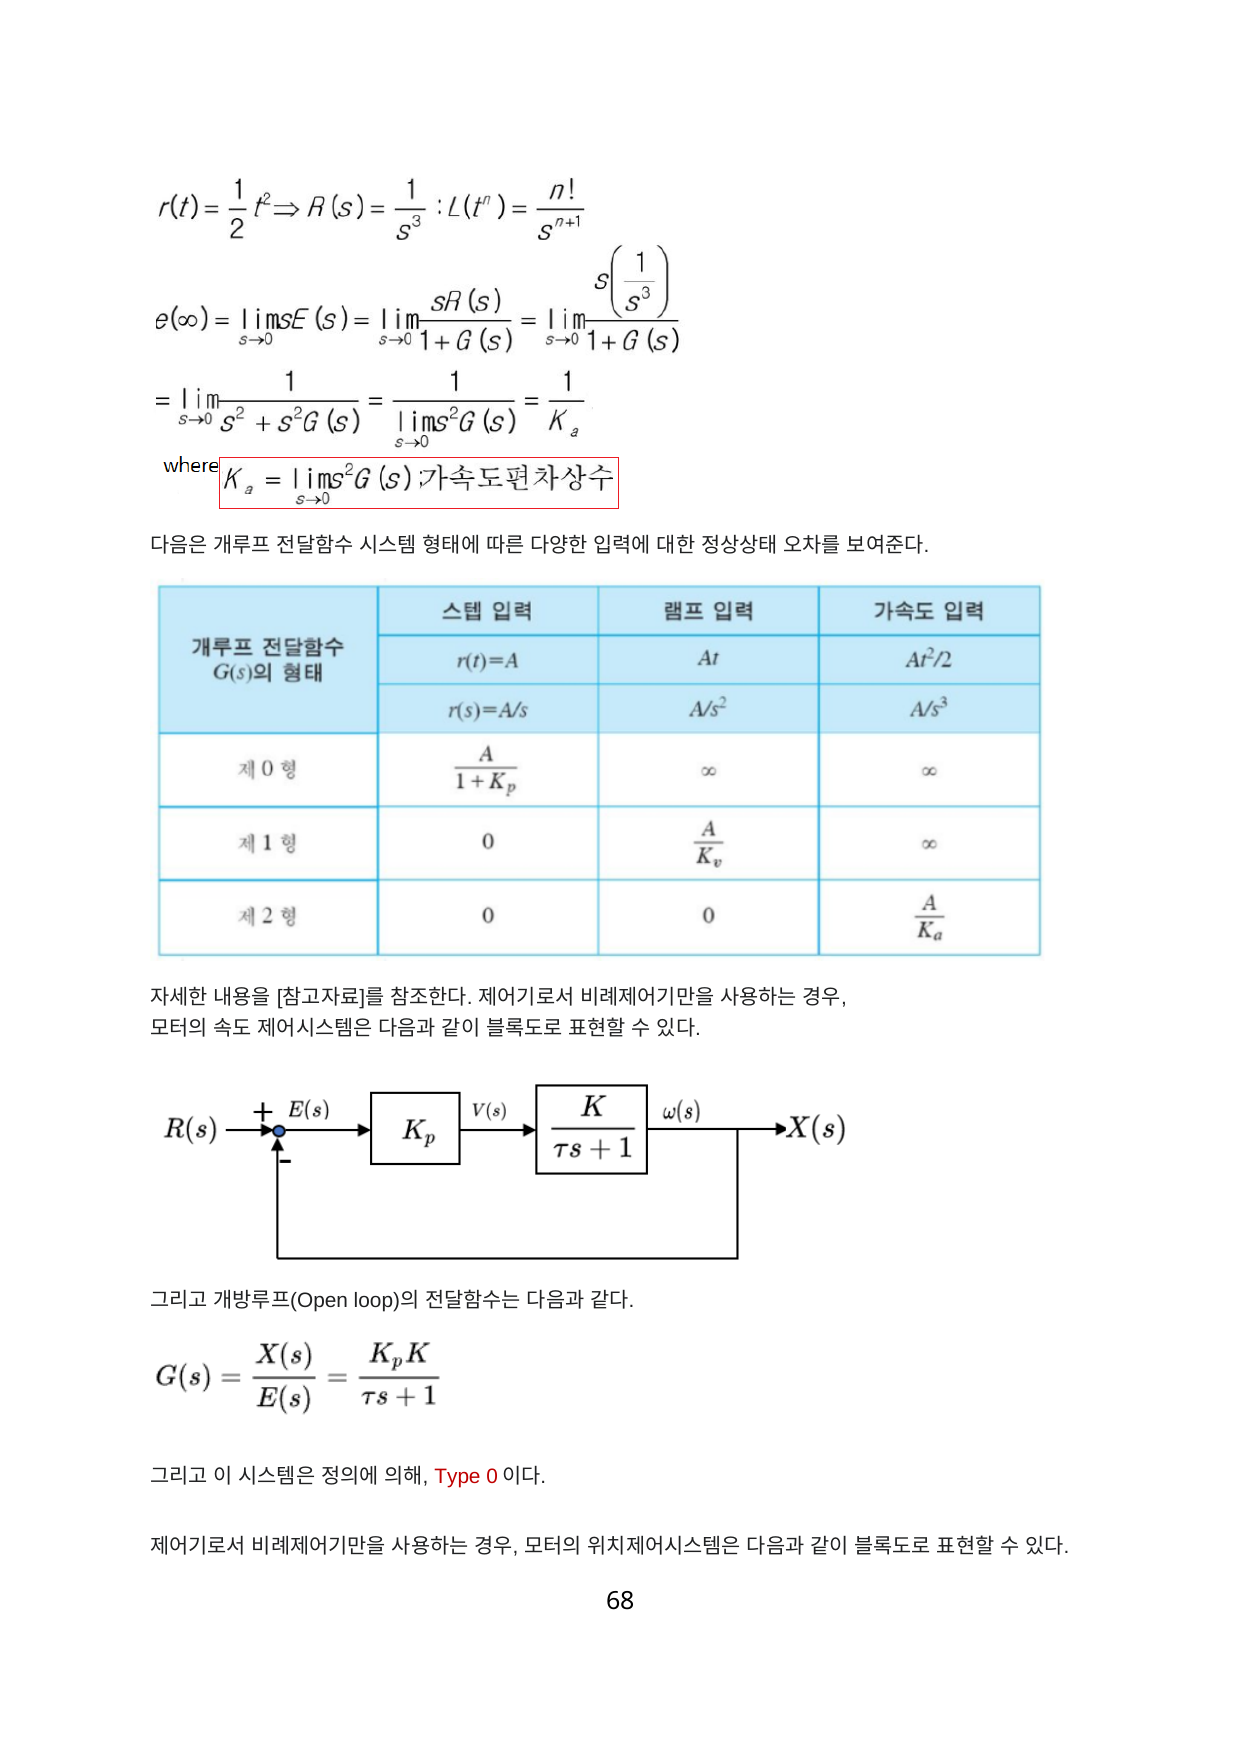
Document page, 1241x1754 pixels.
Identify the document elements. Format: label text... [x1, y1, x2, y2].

picture [150, 578, 1045, 961]
picture [150, 1333, 440, 1420]
text 다음은 개루프 전달함수 시스템 형태에 따른 다양한 입력에 대한 정상상태 오차를 보여준다. [150, 529, 1090, 559]
text 그리고 개방루프(Open loop)의 전달함수는 다음과 같다. [150, 1283, 1090, 1313]
text 모터의 속도 제어시스템은 다음과 같이 블록도로 표현할 수 있다. [150, 1011, 1090, 1041]
picture [150, 177, 701, 529]
text 그리고 이 시스템은 정의에 의해, Type 0이다. [150, 1459, 1090, 1489]
picture [150, 1061, 867, 1284]
text 제어기로서 비례제어기만을 사용하는 경우, 모터의 위치제어시스템은 다음과 같이 블록도로 표현할 수 있다. [150, 1529, 1090, 1559]
text 자세한 내용을 [참고자료]를 참조한다. 제어기로서 비례제어기만을 사용하는 경우, [150, 981, 1090, 1011]
